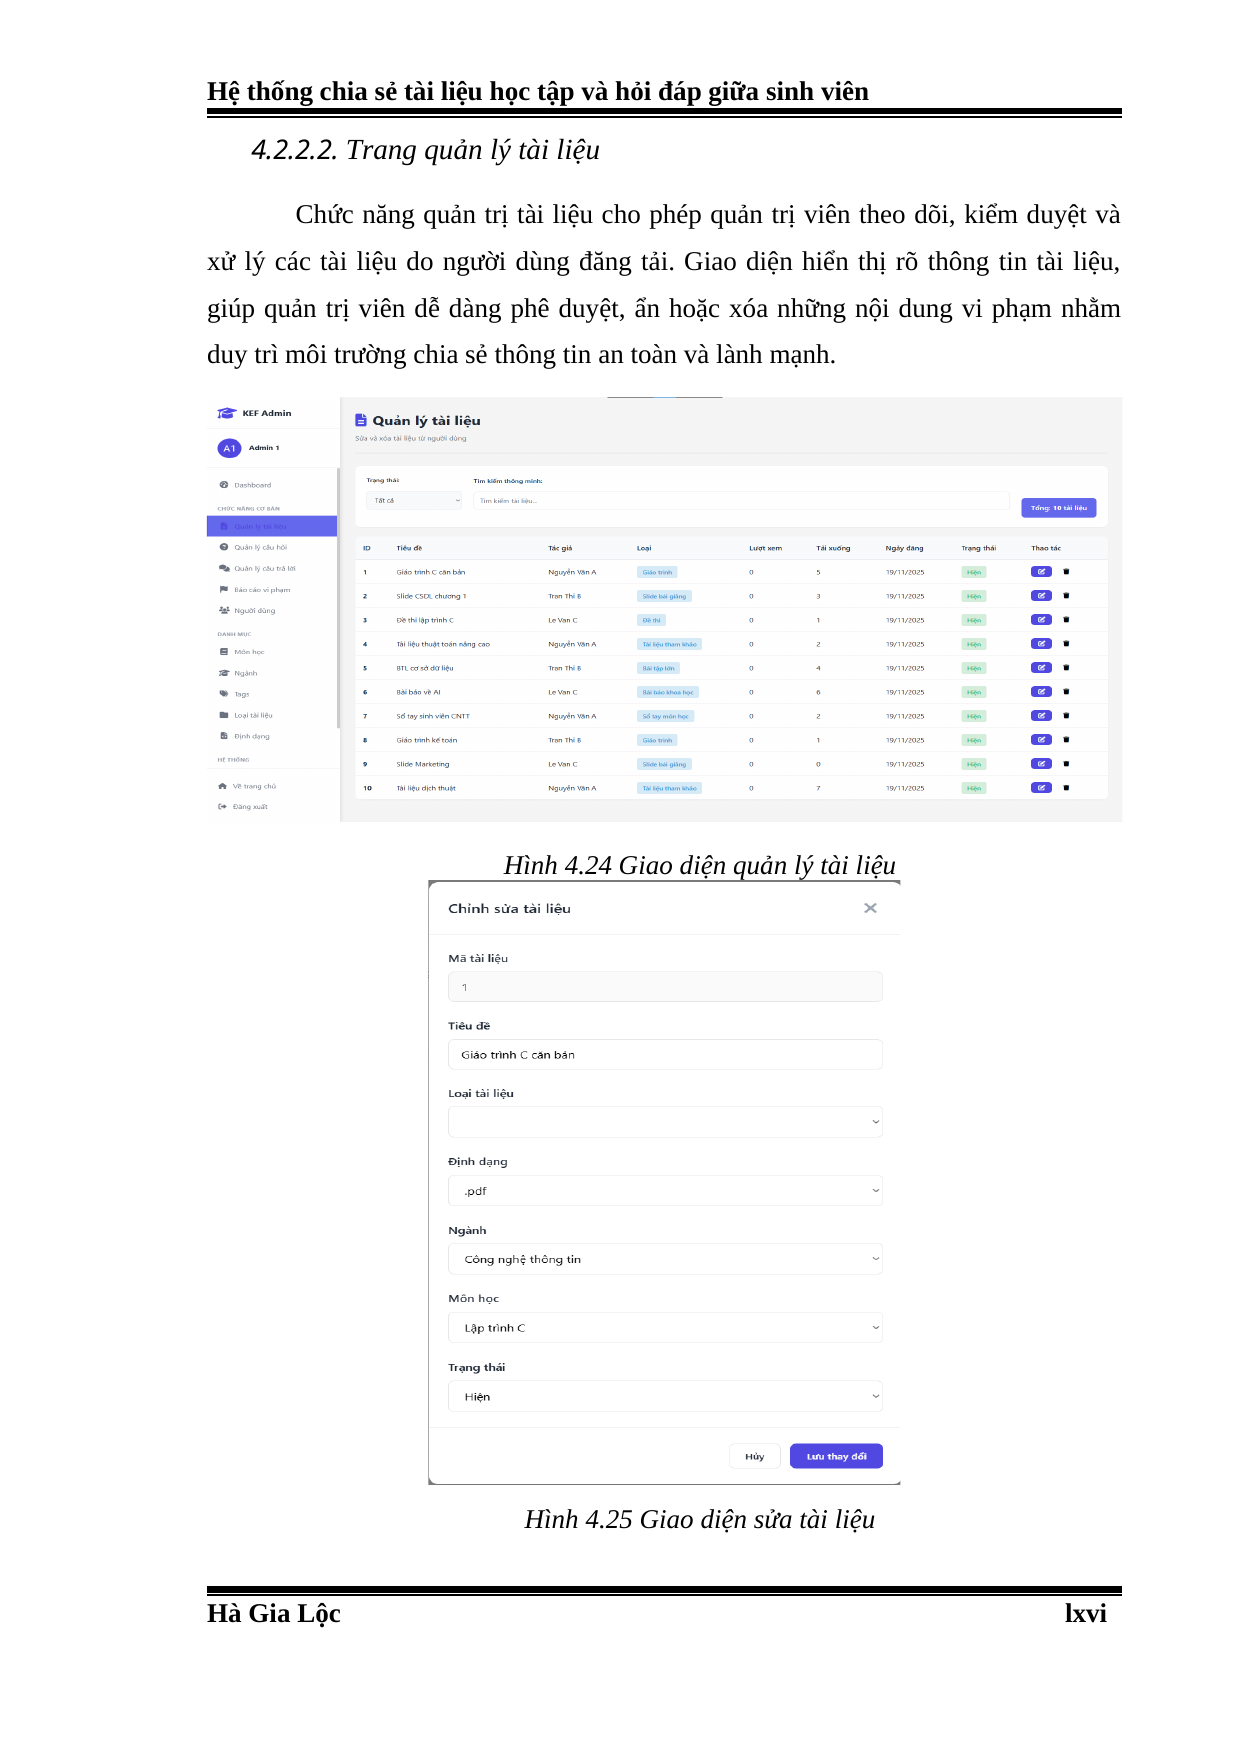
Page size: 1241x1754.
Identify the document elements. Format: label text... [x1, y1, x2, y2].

text Chức năng quản trị tài liệu cho phép quản trị viên theo dõi, kiểm duyệt và xử lý các tài liệu do người dùng đăng tải. Giao diện hiển thị rõ thông tin tài liệu, giúp quản trị viên dễ dàng phê duyệt, ẩn hoặc xóa những nội dung vi phạm nhằm duy trì môi trường chia sẻ thông tin an toàn và lành mạnh. [207, 198, 1122, 369]
picture [206, 397, 1123, 822]
subtitle Trang quản lý tài liệu [222, 131, 1122, 167]
picture [428, 880, 901, 1485]
